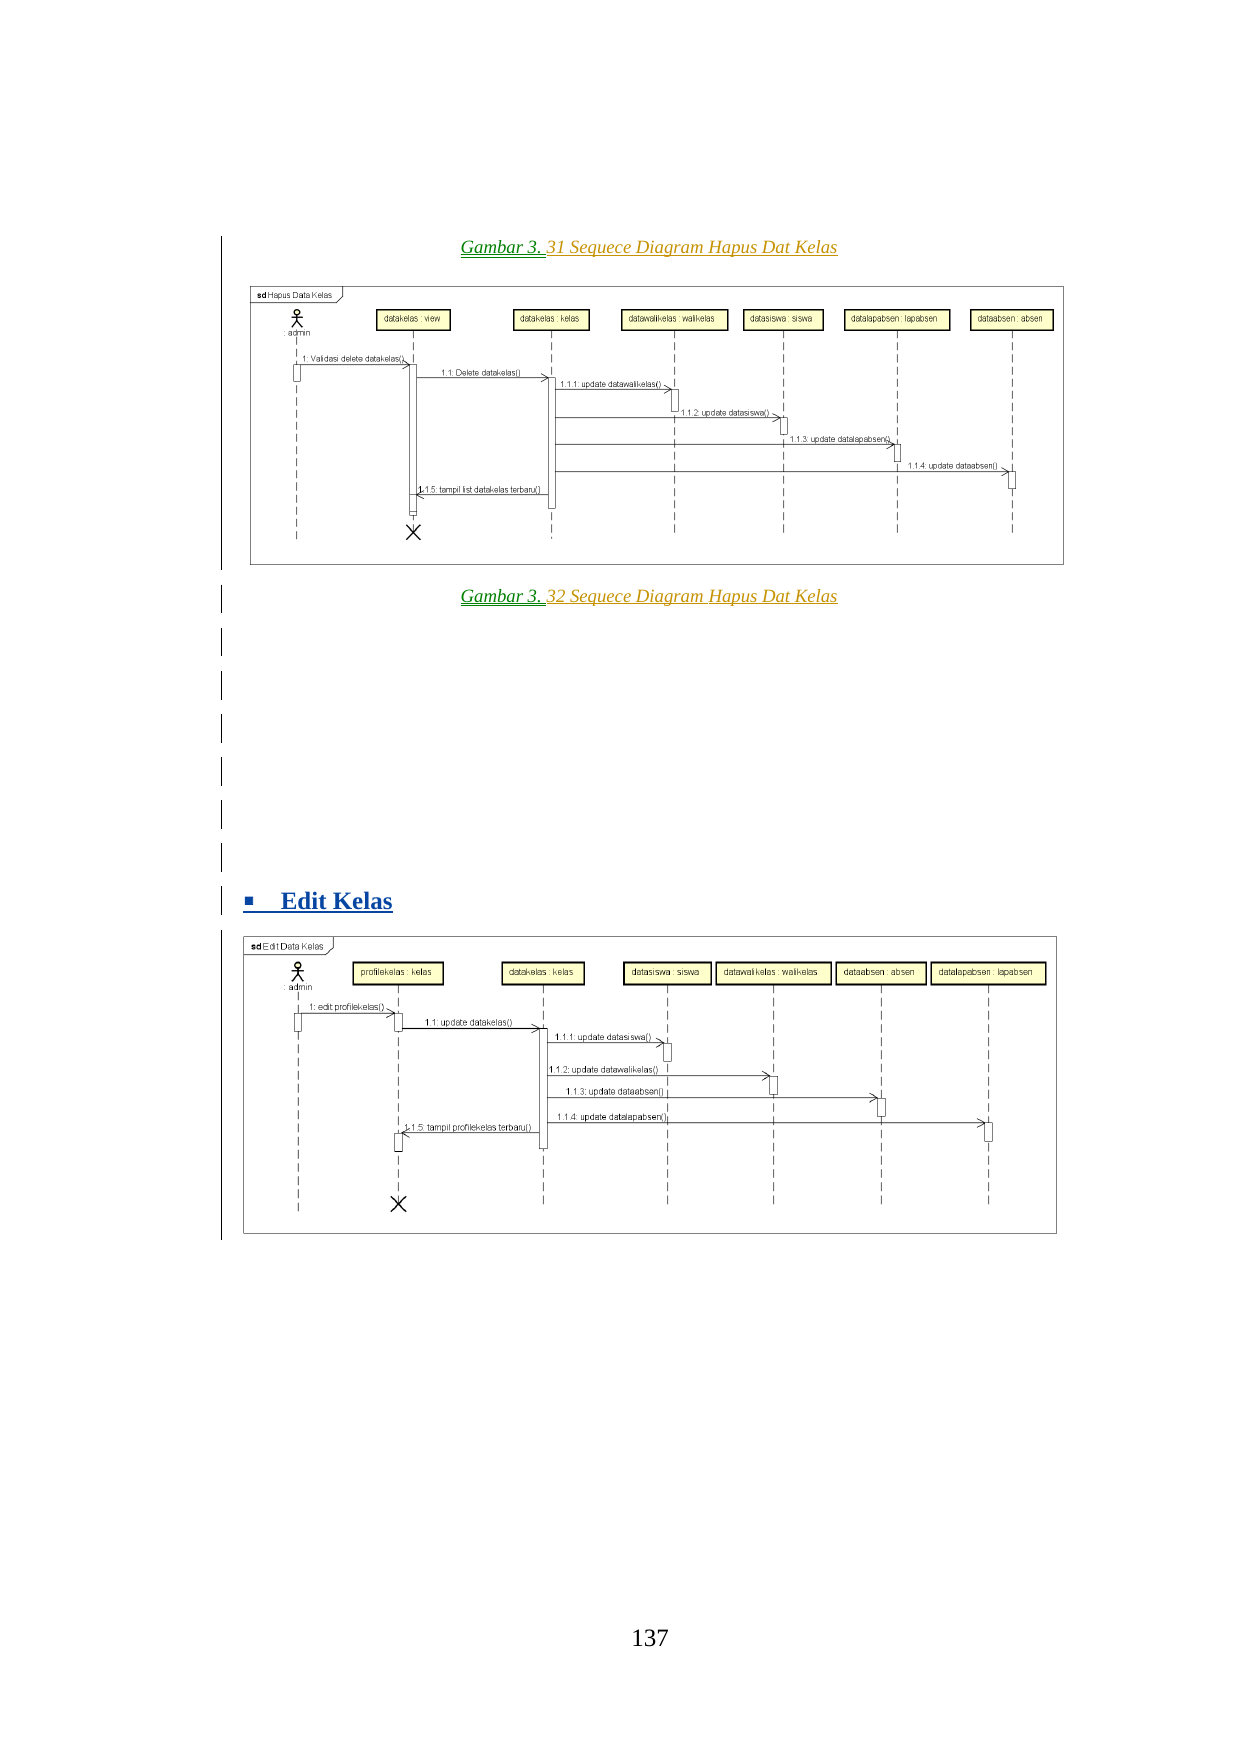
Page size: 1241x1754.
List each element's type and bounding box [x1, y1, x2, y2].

picture [243, 279, 1070, 571]
picture [236, 929, 1063, 1240]
